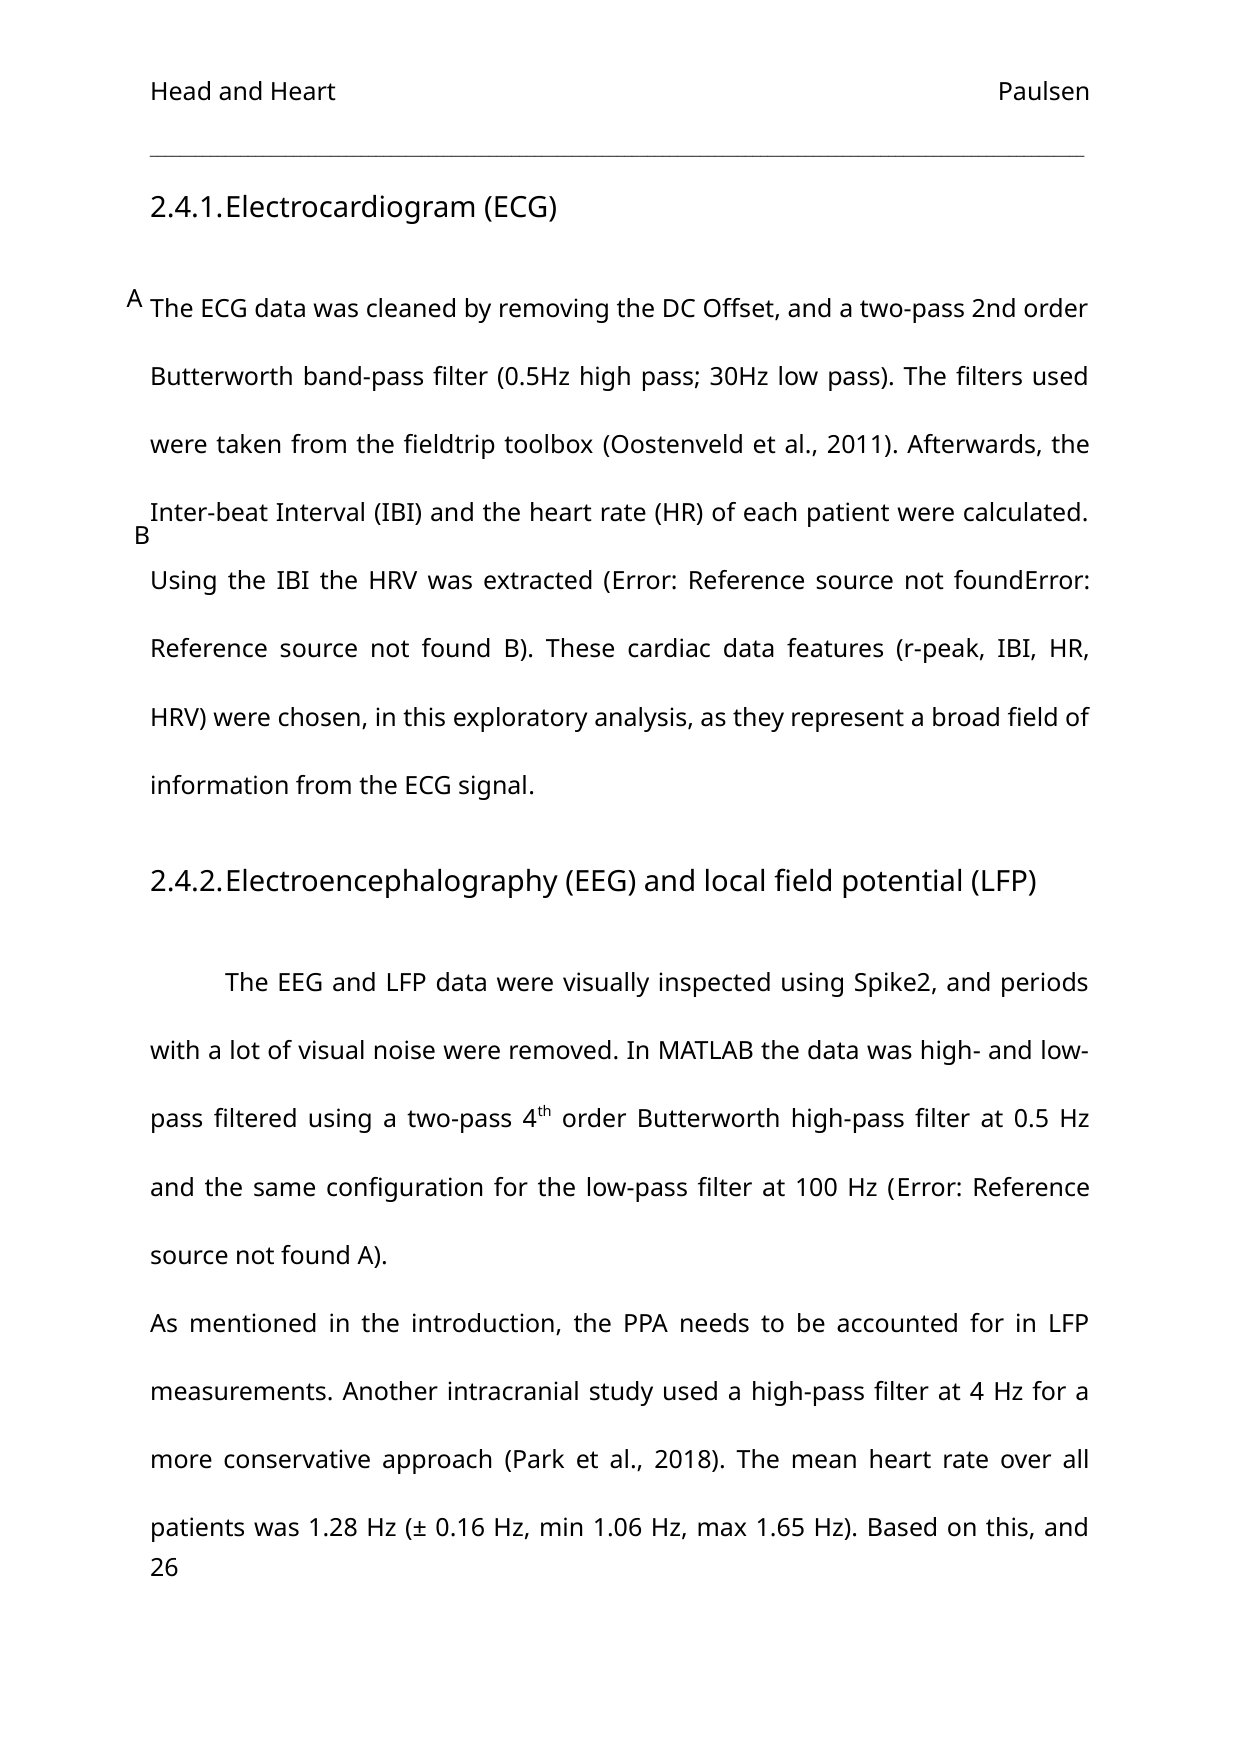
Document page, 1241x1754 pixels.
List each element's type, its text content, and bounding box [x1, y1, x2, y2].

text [150, 1305, 1090, 1544]
text The ECG data was cleaned by removing the DC Offset, and a two-pass 2nd order Butterworth band-pass filter (0.5Hz high pass; 30Hz low pass). The filters used were taken from the fieldtrip toolbox (Oostenveld et al., 2011). Afterwards, the Inter-beat Interval (IBI) and the heart rate (HR) of each patient were calculated. Using the IBI the HRV was extracted (Figure 3 B). These cardiac data features (r-peak, IBI, HR, HRV) were chosen, in this exploratory analysis, as they represent a broad field of information from the ECG signal. [150, 290, 1090, 801]
subtitle Electrocardiogram (ECG) [150, 186, 1090, 226]
subtitle Electroencephalography (EEG) and local field potential (LFP) [150, 860, 1090, 900]
text The EEG and LFP data were visually inspected using Spike2, and periods with a lot of visual noise were removed. In MATLAB the data was high- and low-pass filtered using a two-pass 4th order Butterworth high-pass filter at 0.5 Hz and the same configuration for the low-pass filter at 100 Hz (Figure 2 A). [150, 965, 1090, 1271]
